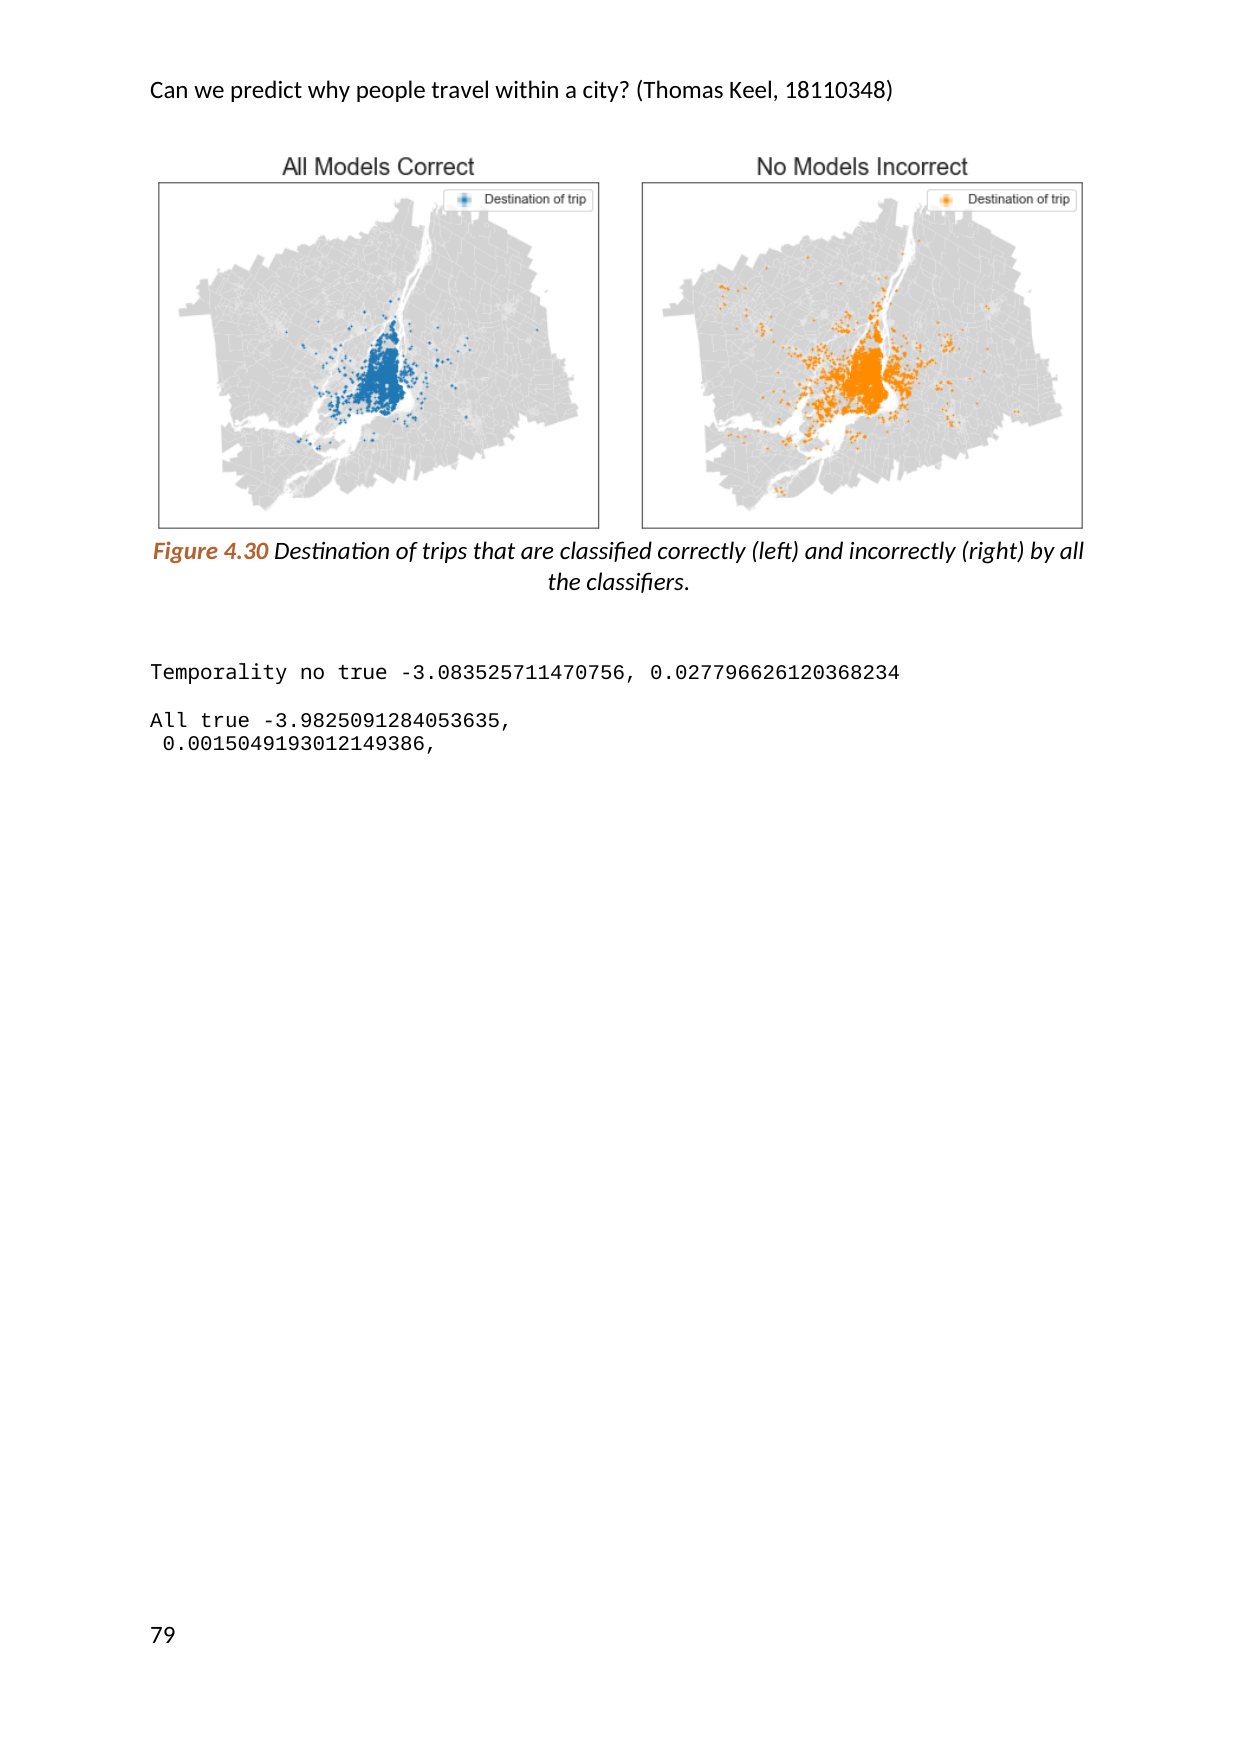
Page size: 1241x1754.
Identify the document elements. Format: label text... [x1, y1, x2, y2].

text 0.0015049193012149386, [150, 733, 1090, 757]
text All true -3.9825091284053635, [150, 709, 1090, 733]
picture [150, 150, 1090, 536]
text Figure 4.30 Destination of trips that are classified correctly (left) and incorrectly (right) by all the classifiers. [150, 536, 1090, 596]
text Temporality no true -3.083525711470756, 0.027796626120368234 [150, 657, 1090, 686]
